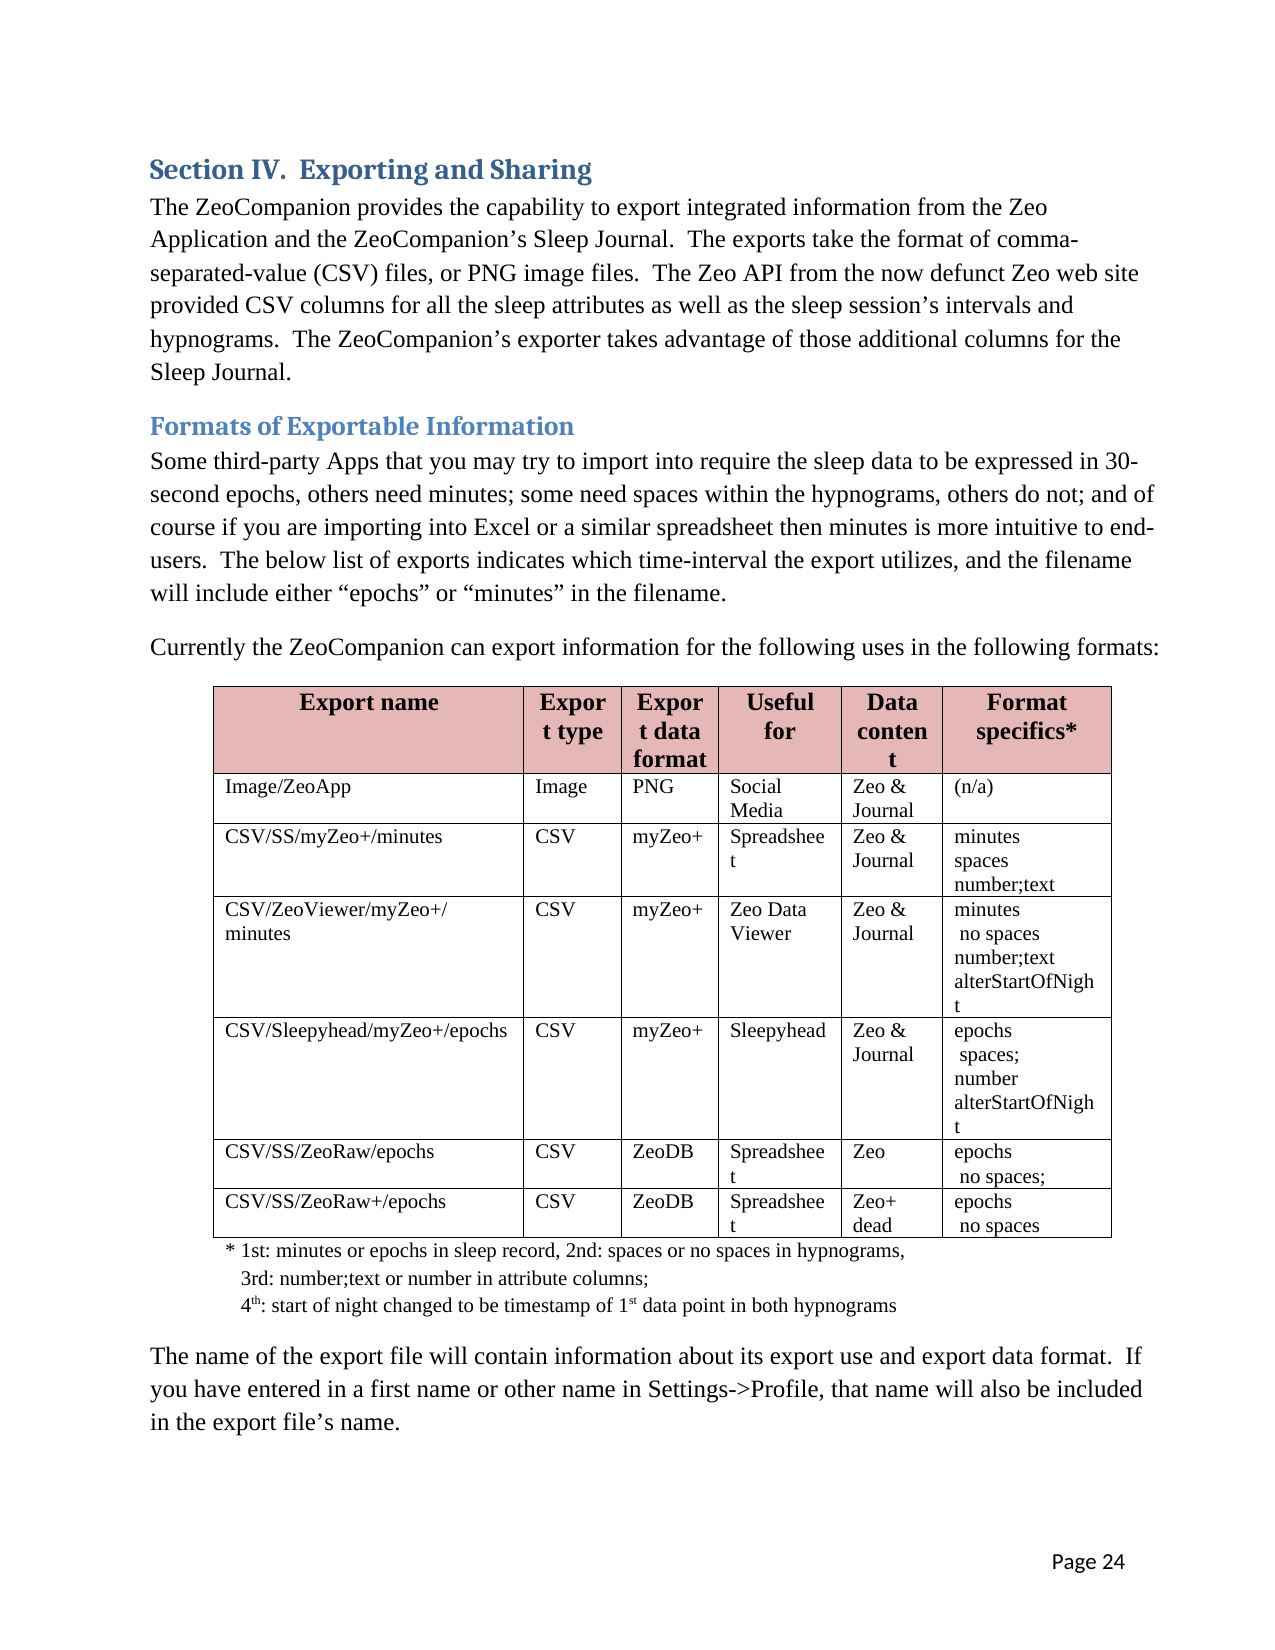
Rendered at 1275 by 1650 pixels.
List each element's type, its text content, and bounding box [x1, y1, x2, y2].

text The ZeoCompanion provides the capability to export integrated information from the Zeo Application and the ZeoCompanion’s Sleep Journal. The exports take the format of comma-separated-value (CSV) files, or PNG image files. The Zeo API from the now defunct Zeo web site provided CSV columns for all the sleep attributes as well as the sleep session’s intervals and hypnograms. The ZeoCompanion’s exporter takes advantage of those additional columns for the Sleep Journal. [150, 192, 1162, 385]
table_cell Zeo & Journal [842, 774, 942, 822]
table_cell epochs no spaces [943, 1189, 1111, 1237]
table_cell Spreadsheet [719, 824, 841, 896]
table_cell (n/a) [943, 774, 1111, 822]
table_cell Image [524, 774, 621, 822]
table_cell Spreadsheet [719, 1140, 841, 1188]
table_cell myZeo+ [622, 897, 718, 1017]
subtitle Section IV. Exporting and Sharing [150, 153, 1162, 187]
table_cell CSV [524, 897, 621, 1017]
table_cell Zeo [842, 1140, 942, 1188]
table_cell Zeo Data Viewer [719, 897, 841, 1017]
table_cell CSV [524, 824, 621, 896]
table_header Useful for [719, 687, 841, 773]
table_header Format specifics* [943, 687, 1111, 773]
table_cell CSV [524, 1189, 621, 1237]
table_cell CSV/ZeoViewer/myZeo+/minutes [214, 897, 523, 1017]
table_cell minutes no spaces number;text alterStartOfNight [943, 897, 1111, 1017]
subtitle Formats of Exportable Information [150, 411, 1162, 442]
table_cell CSV/SS/myZeo+/minutes [214, 824, 523, 896]
table_cell CSV/Sleepyhead/myZeo+/epochs [214, 1018, 523, 1138]
table_cell CSV/SS/ZeoRaw+/epochs [214, 1189, 523, 1237]
table_cell Sleepyhead [719, 1018, 841, 1138]
table_cell Spreadsheet [719, 1189, 841, 1237]
table_cell ZeoDB [622, 1140, 718, 1188]
table_cell CSV [524, 1140, 621, 1188]
table_cell myZeo+ [622, 824, 718, 896]
table_cell CSV [524, 1018, 621, 1138]
table_cell myZeo+ [622, 1018, 718, 1138]
table_header Export data format [622, 687, 718, 773]
table_cell ZeoDB [622, 1189, 718, 1237]
table_cell Social Media [719, 774, 841, 822]
table_cell epochs spaces; number alterStartOfNight [943, 1018, 1111, 1138]
table_header Data content [842, 687, 942, 773]
table_header Export type [524, 687, 621, 773]
text * 1st: minutes or epochs in sleep record, 2nd: spaces or no spaces in hypnograms, 3rd: number;text or number in attribute columns; 4th: start of night changed to be timestamp of 1st data point in both hypnograms [225, 1238, 1162, 1317]
table_cell Zeo & Journal [842, 897, 942, 1017]
table_cell PNG [622, 774, 718, 822]
table_cell Image/ZeoApp [214, 774, 523, 822]
text Currently the ZeoCompanion can export information for the following uses in the following formats: [150, 632, 1162, 661]
table_cell epochs no spaces; [943, 1140, 1111, 1188]
table_cell Zeo & Journal [842, 824, 942, 896]
table_cell Zeo+ dead [842, 1189, 942, 1237]
table_cell CSV/SS/ZeoRaw/epochs [214, 1140, 523, 1188]
table_cell minutes spaces number;text [943, 824, 1111, 896]
text Some third-party Apps that you may try to import into require the sleep data to be expressed in 30-second epochs, others need minutes; some need spaces within the hypnograms, others do not; and of course if you are importing into Excel or a similar spreadsheet then minutes is more intuitive to end-users. The below list of exports indicates which time-interval the export utilizes, and the filename will include either “epochs” or “minutes” in the filename. [150, 446, 1162, 607]
table_cell Zeo & Journal [842, 1018, 942, 1138]
table_header Export name [214, 687, 523, 773]
text The name of the export file will contain information about its export use and export data format. If you have entered in a first name or other name in Settings->Profile, that name will also be included in the export file’s name. [150, 1341, 1162, 1436]
